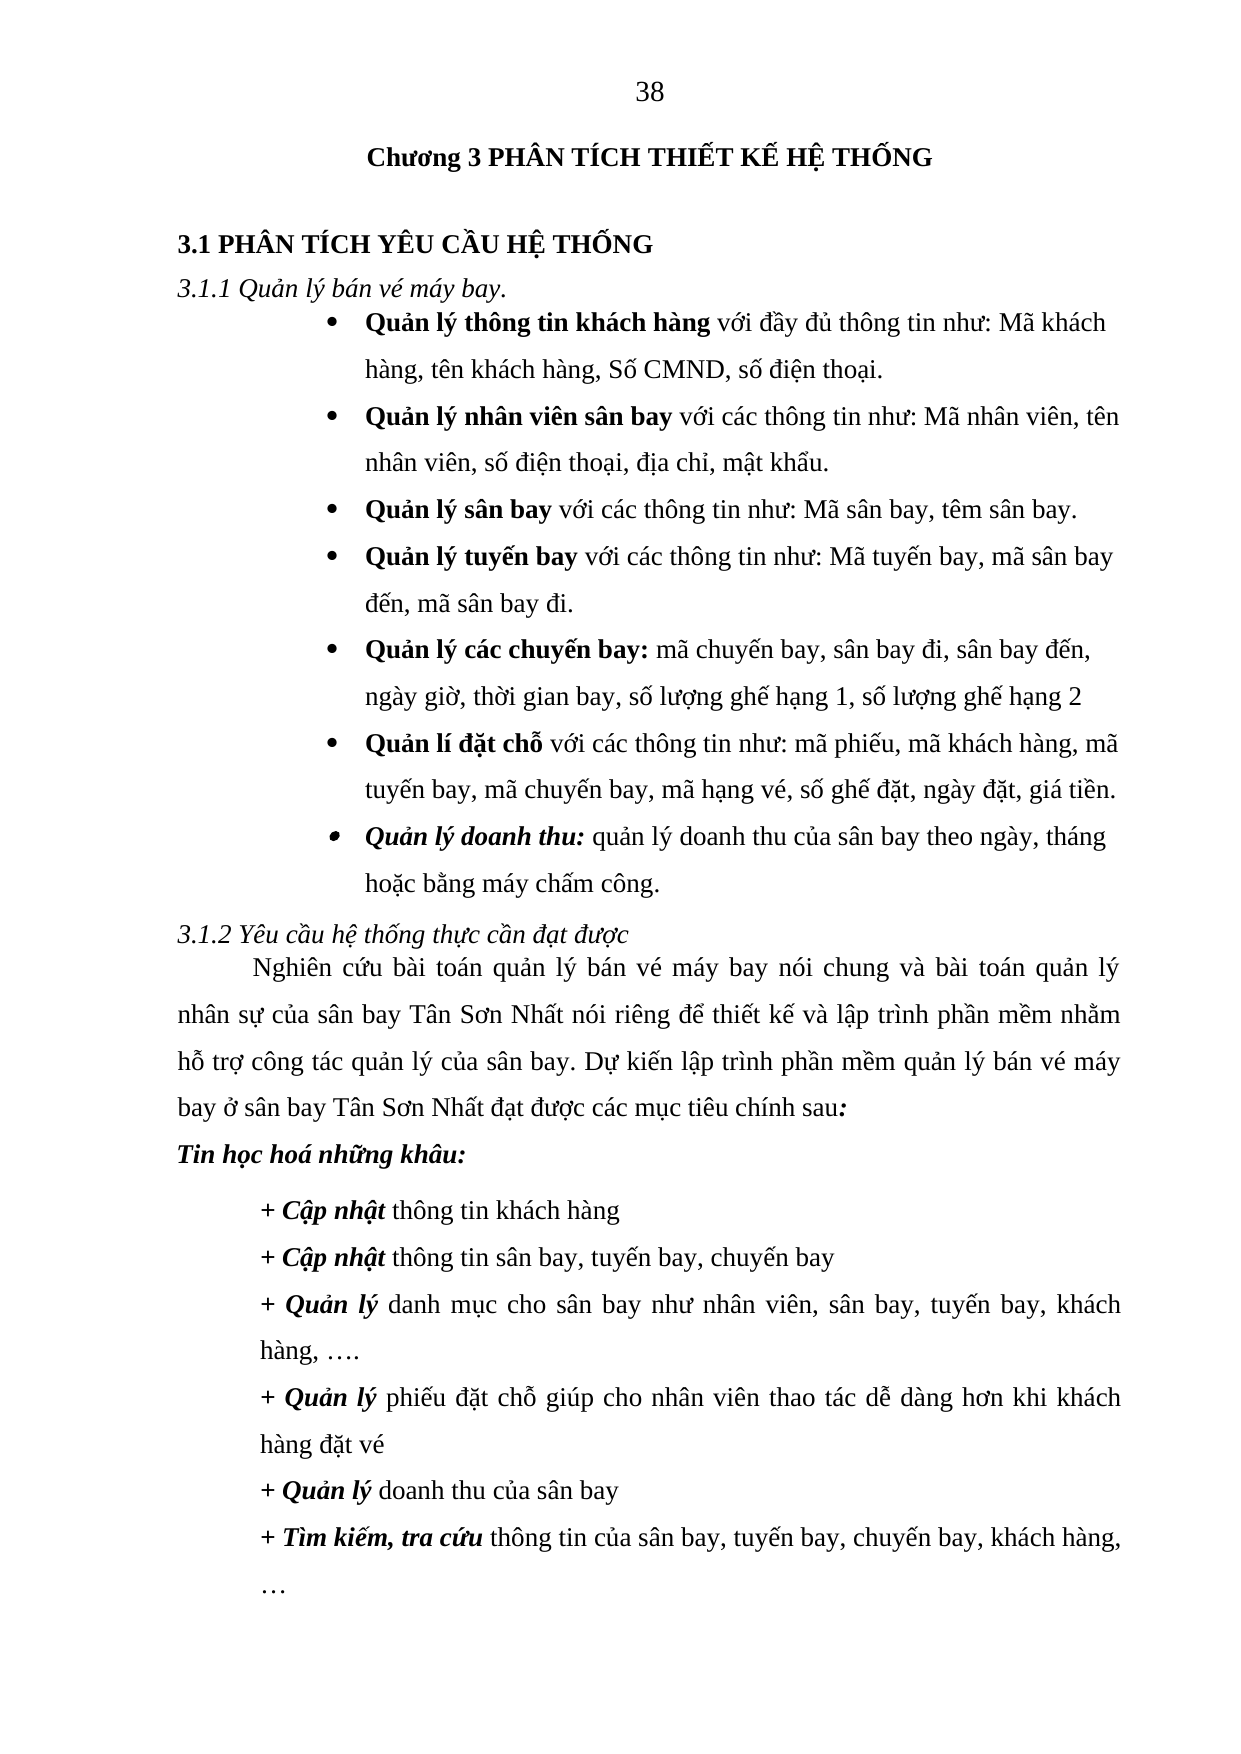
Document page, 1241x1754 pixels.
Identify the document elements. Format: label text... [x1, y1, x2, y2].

text + Cập nhật thông tin sân bay, tuyến bay, chuyến bay [260, 1241, 1122, 1272]
subtitle Chương 3 PHÂN TÍCH THIẾT KẾ HỆ THỐNG [177, 141, 1122, 172]
subtitle 3.1.1 Quản lý bán vé máy bay. [177, 273, 1122, 304]
list Quản lý các chuyến bay: mã chuyến bay, sân bay đi, sân bay đến, ngày giờ, thời gian bay, số lượng ghế hạng 1, số lượng ghế hạng 2 [327, 633, 1122, 711]
text + Tìm kiếm, tra cứu thông tin của sân bay, tuyến bay, chuyến bay, khách hàng,… [260, 1521, 1122, 1599]
list Quản lý sân bay với các thông tin như: Mã sân bay, têm sân bay. [327, 493, 1122, 524]
list Quản lý thông tin khách hàng với đầy đủ thông tin như: Mã khách hàng, tên khách hàng, Số CMND, số điện thoại. [327, 306, 1122, 384]
list Quản lí đặt chỗ với các thông tin như: mã phiếu, mã khách hàng, mã tuyến bay, mã chuyến bay, mã hạng vé, số ghế đặt, ngày đặt, giá tiền. [327, 727, 1122, 805]
text + Quản lý doanh thu của sân bay [260, 1474, 1122, 1506]
text Nghiên cứu bài toán quản lý bán vé máy bay nói chung và bài toán quản lý nhân sự của sân bay Tân Sơn Nhất nói riêng để thiết kế và lập trình phần mềm nhằm hỗ trợ công tác quản lý của sân bay. Dự kiến lập trình phần mềm quản lý bán vé máy bay ở sân bay Tân Sơn Nhất đạt được các mục tiêu chính sau: [177, 951, 1122, 1122]
subtitle 3.1 PHÂN TÍCH YÊU CẦU HỆ THỐNG [177, 228, 1122, 259]
subtitle 3.1.2 Yêu cầu hệ thống thực cần đạt được [177, 918, 1122, 949]
text + Cập nhật thông tin khách hàng [260, 1194, 1122, 1226]
list Quản lý nhân viên sân bay với các thông tin như: Mã nhân viên, tên nhân viên, số điện thoại, địa chỉ, mật khẩu. [327, 399, 1122, 477]
text + Quản lý danh mục cho sân bay như nhân viên, sân bay, tuyến bay, khách hàng, …. [260, 1288, 1122, 1366]
text Tin học hoá những khâu: [176, 1138, 633, 1169]
list Quản lý doanh thu: quản lý doanh thu của sân bay theo ngày, tháng hoặc bằng máy chấm công. [327, 820, 1122, 898]
text + Quản lý phiếu đặt chỗ giúp cho nhân viên thao tác dễ dàng hơn khi khách hàng đặt vé [260, 1381, 1122, 1459]
list Quản lý tuyến bay với các thông tin như: Mã tuyến bay, mã sân bay đến, mã sân bay đi. [327, 540, 1122, 618]
